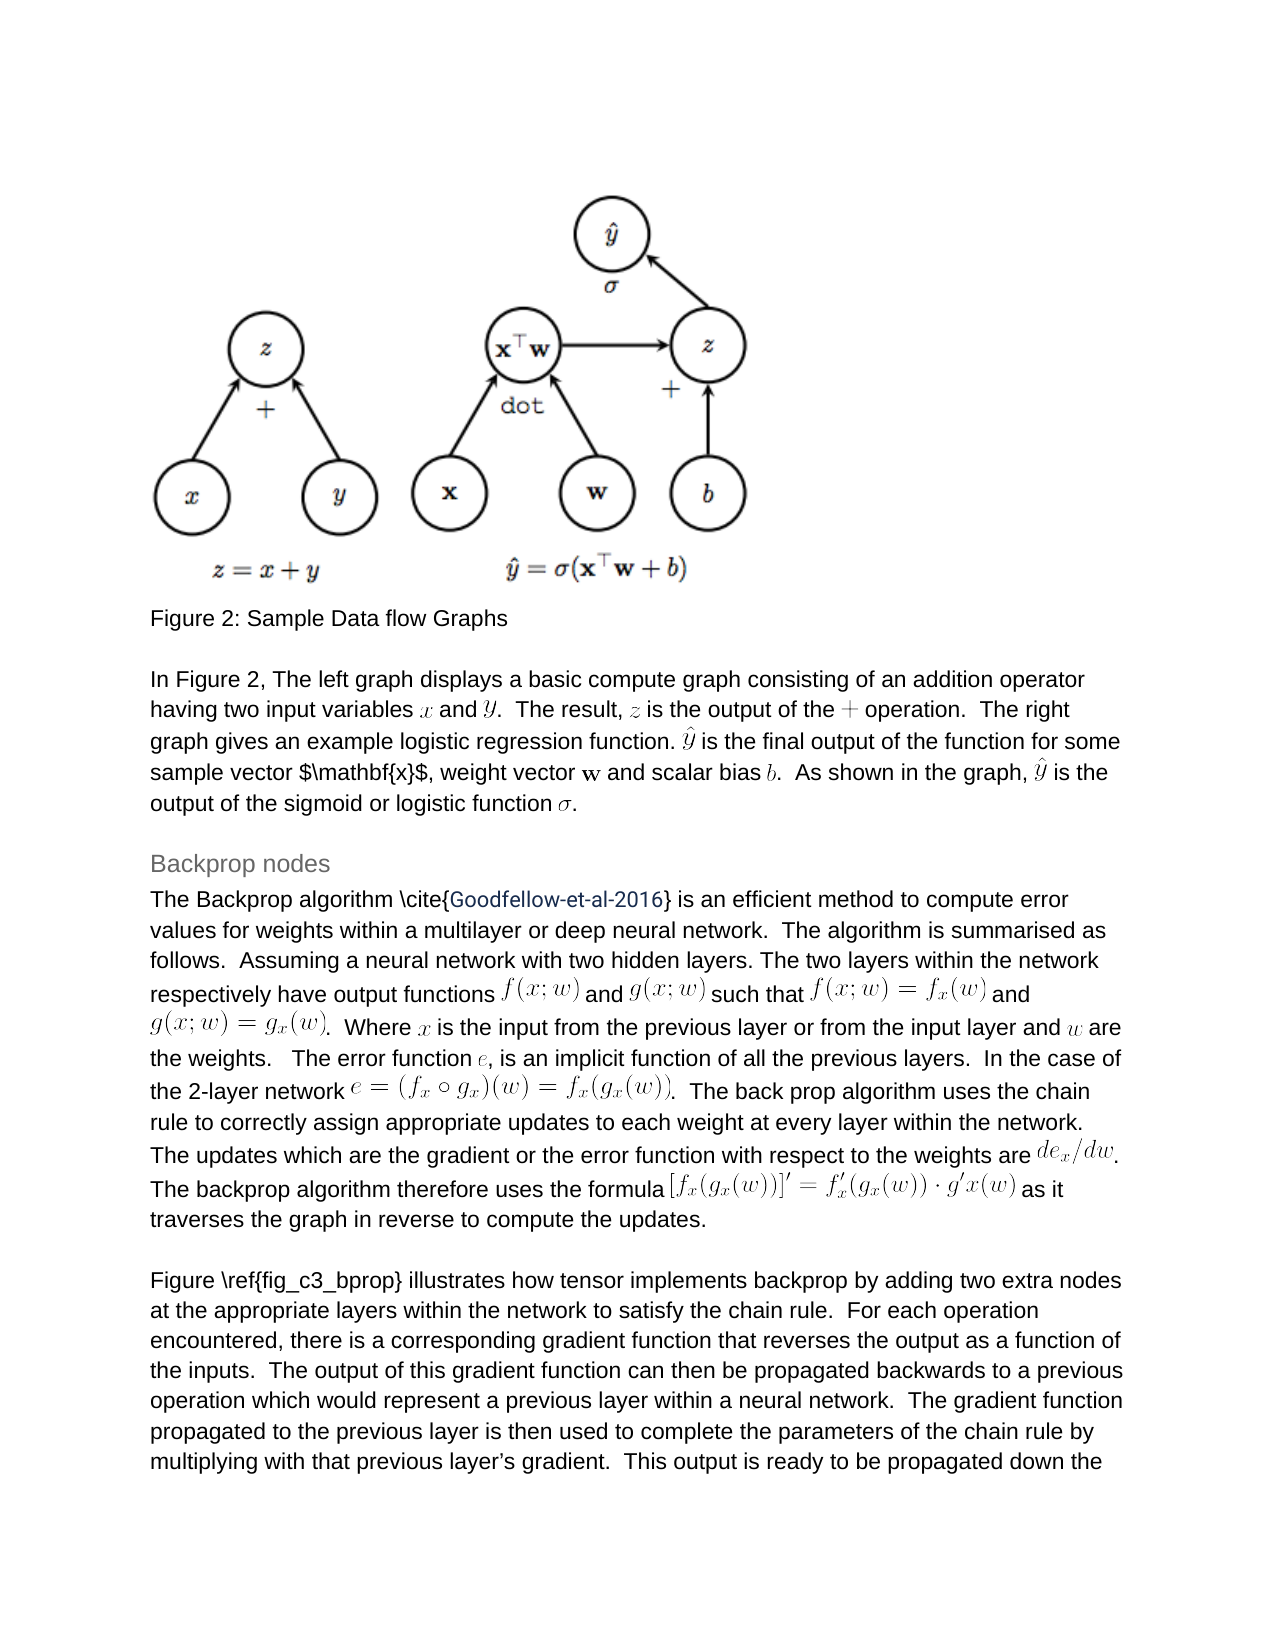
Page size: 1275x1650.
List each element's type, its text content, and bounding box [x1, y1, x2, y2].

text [150, 1267, 1125, 1474]
picture [629, 977, 705, 1002]
picture [483, 700, 497, 718]
picture [1037, 1138, 1113, 1164]
picture [1034, 757, 1047, 781]
picture [501, 977, 579, 1002]
picture [351, 1074, 670, 1100]
text The Backprop algorithm \cite{Goodfellow-et-al-2016} is an efficient method to compute error values for weights within a multilayer or deep neural network. The algorithm is summarised as follows. Assuming a neural network with two hidden layers. The two layers within the network respectively have output functions and such that and . Where is the input from the previous layer or from the input layer and are the weights. The error function , is an implicit function of all the previous layers. In the case of the 2-layer network . The back prop algorithm uses the chain rule to correctly assign appropriate updates to each weight at every layer within the network. The updates which are the gradient or the error function with respect to the weights are . The backprop algorithm therefore uses the formula as it traverses the graph in reverse to compute the updates. [150, 886, 1125, 1233]
picture [767, 764, 776, 781]
picture [478, 1055, 487, 1066]
picture [150, 150, 807, 602]
picture [420, 707, 433, 718]
picture [682, 726, 696, 750]
picture [418, 1025, 431, 1036]
text In Figure 2, The left graph displays a basic compute graph consisting of an addition operator having two input variables and . The result, is the output of the operation. The right graph gives an example logistic regression function. is the final output of the function for some sample vector $\mathbf{x}$, weight vector and scalar bias . As shown in the graph, is the output of the sigmoid or logistic function . [150, 666, 1125, 816]
picture [1067, 1025, 1083, 1036]
picture [841, 700, 859, 718]
picture [810, 977, 986, 1002]
picture [150, 1010, 325, 1036]
picture [629, 707, 641, 718]
picture [558, 800, 572, 811]
picture [581, 770, 601, 781]
subtitle Backprop nodes [150, 849, 1125, 878]
text Figure 2: Sample Data flow Graphs [150, 605, 1125, 632]
picture [671, 1172, 1015, 1198]
